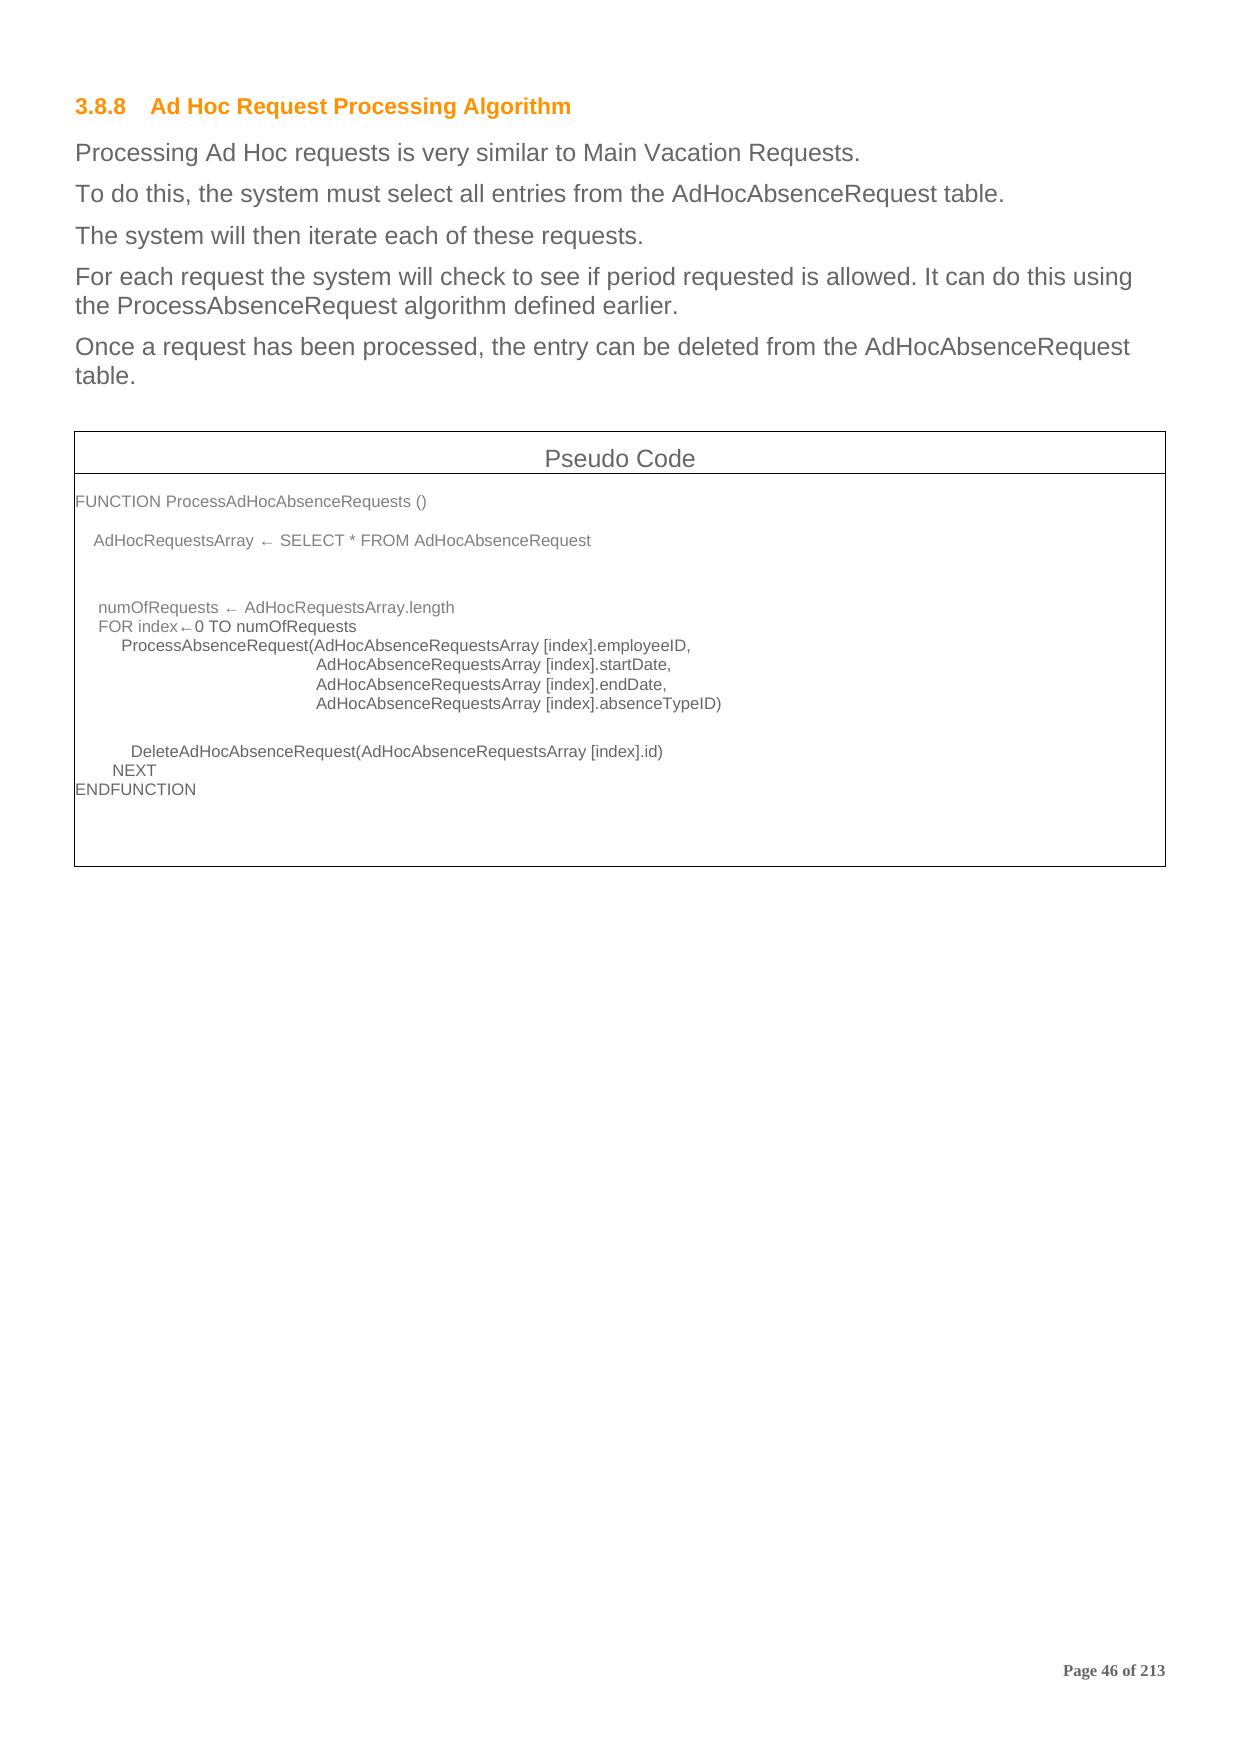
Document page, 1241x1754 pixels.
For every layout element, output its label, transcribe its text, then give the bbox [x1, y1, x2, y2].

text Once a request has been processed, the entry can be deleted from the AdHocAbsenceRequest table. [75, 332, 1165, 389]
text The system will then iterate each of these requests. [75, 221, 1165, 249]
text To do this, the system must select all entries from the AdHocAbsenceRequest table. [75, 179, 1165, 208]
text Processing Ad Hoc requests is very similar to Main Vacation Requests. [75, 138, 1165, 167]
subtitle Ad Hoc Request Processing Algorithm [75, 93, 1165, 119]
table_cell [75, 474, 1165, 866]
text For each request the system will check to see if period requested is allowed. It can do this using the ProcessAbsenceRequest algorithm defined earlier. [75, 262, 1165, 319]
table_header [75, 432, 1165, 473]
